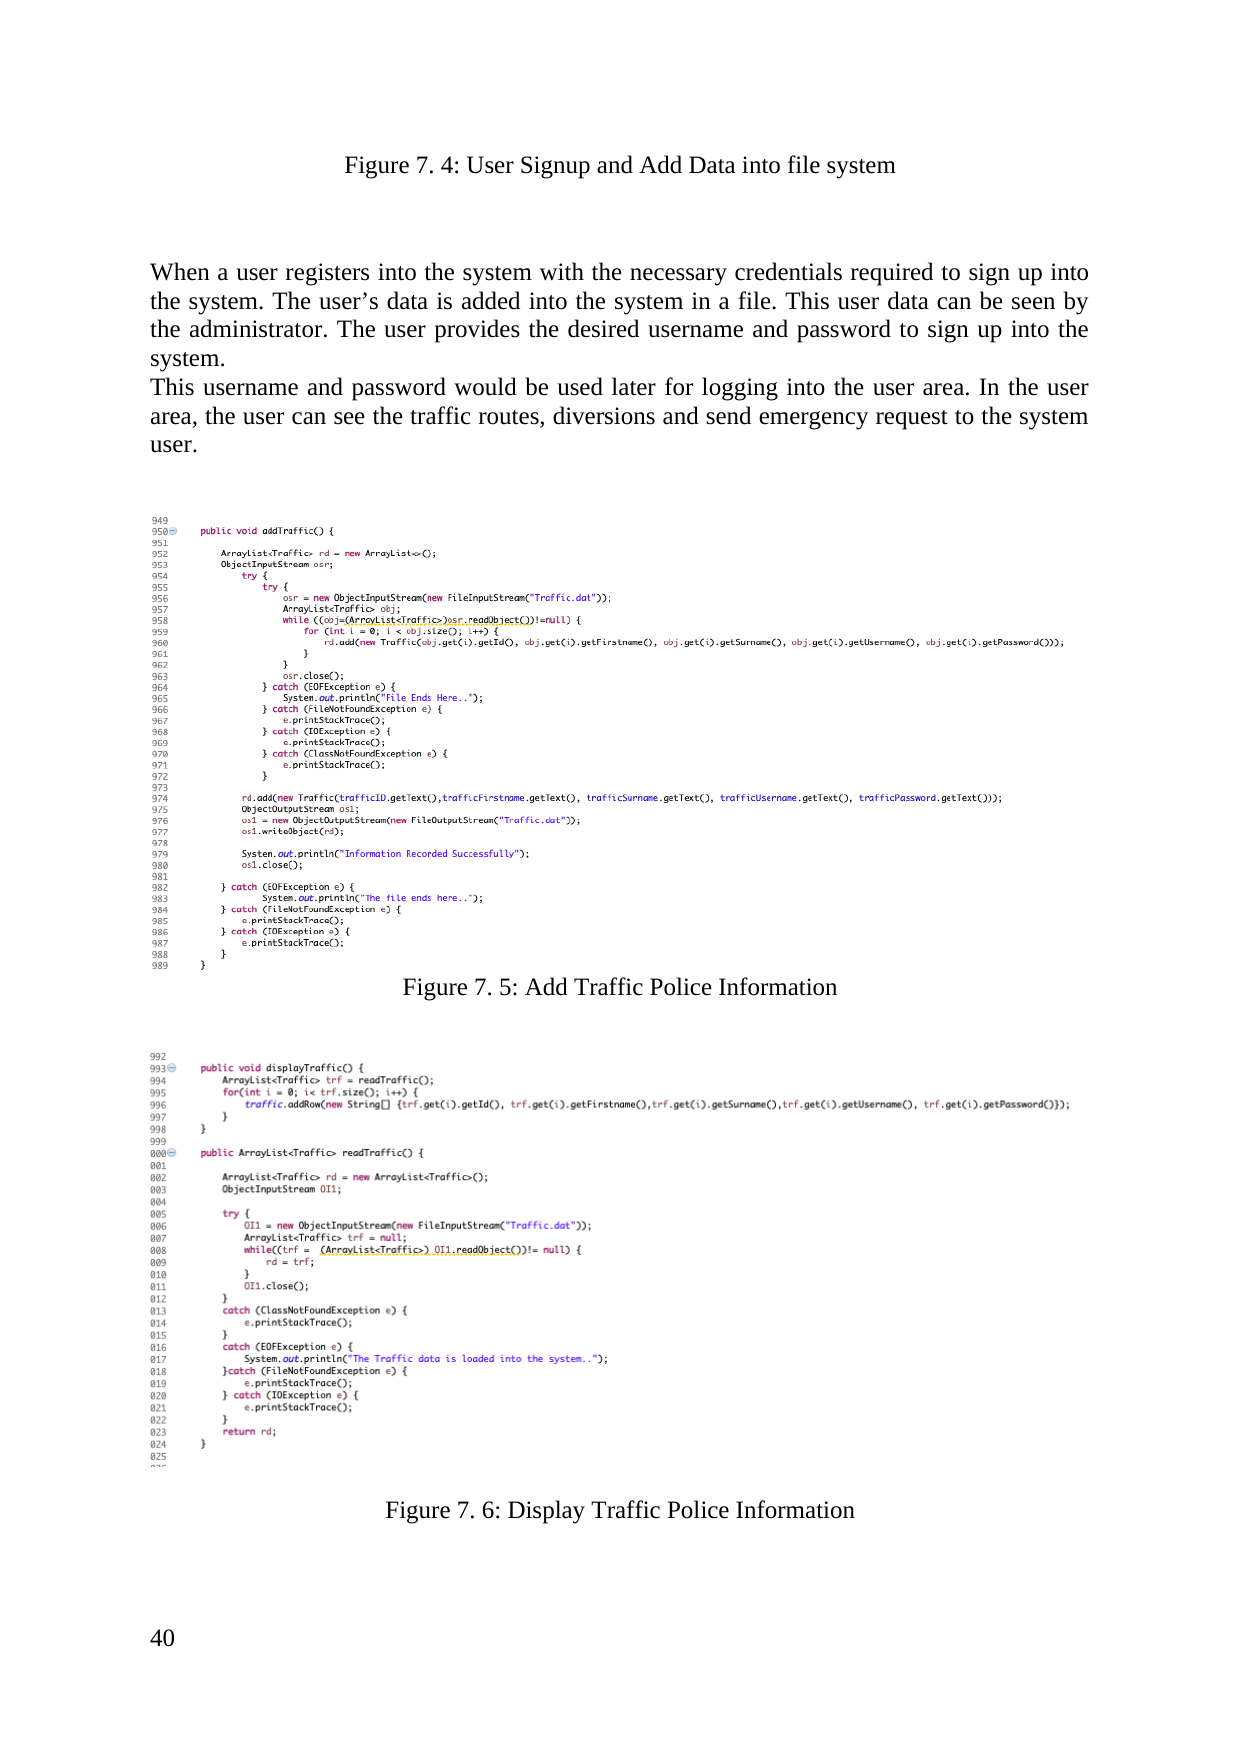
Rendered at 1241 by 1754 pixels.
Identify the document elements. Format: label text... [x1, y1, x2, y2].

picture [150, 1050, 1090, 1467]
text This username and password would be used later for logging into the user area. In the user area, the user can see the traffic routes, diversions and send emergency request to the system user. [150, 372, 1090, 458]
text Figure 7. 6: Display Traffic Police Information [150, 1495, 1090, 1524]
picture [150, 515, 1090, 972]
text Figure 7. 5: Add Traffic Police Information [150, 972, 1090, 1000]
text Figure 7. 4: User Signup and Add Data into file system [150, 150, 1090, 179]
text When a user registers into the system with the necessary credentials required to sign up into the system. The user’s data is added into the system in a file. This user data can be seen by the administrator. The user provides the desired username and password to sign up into the system. [150, 257, 1090, 372]
